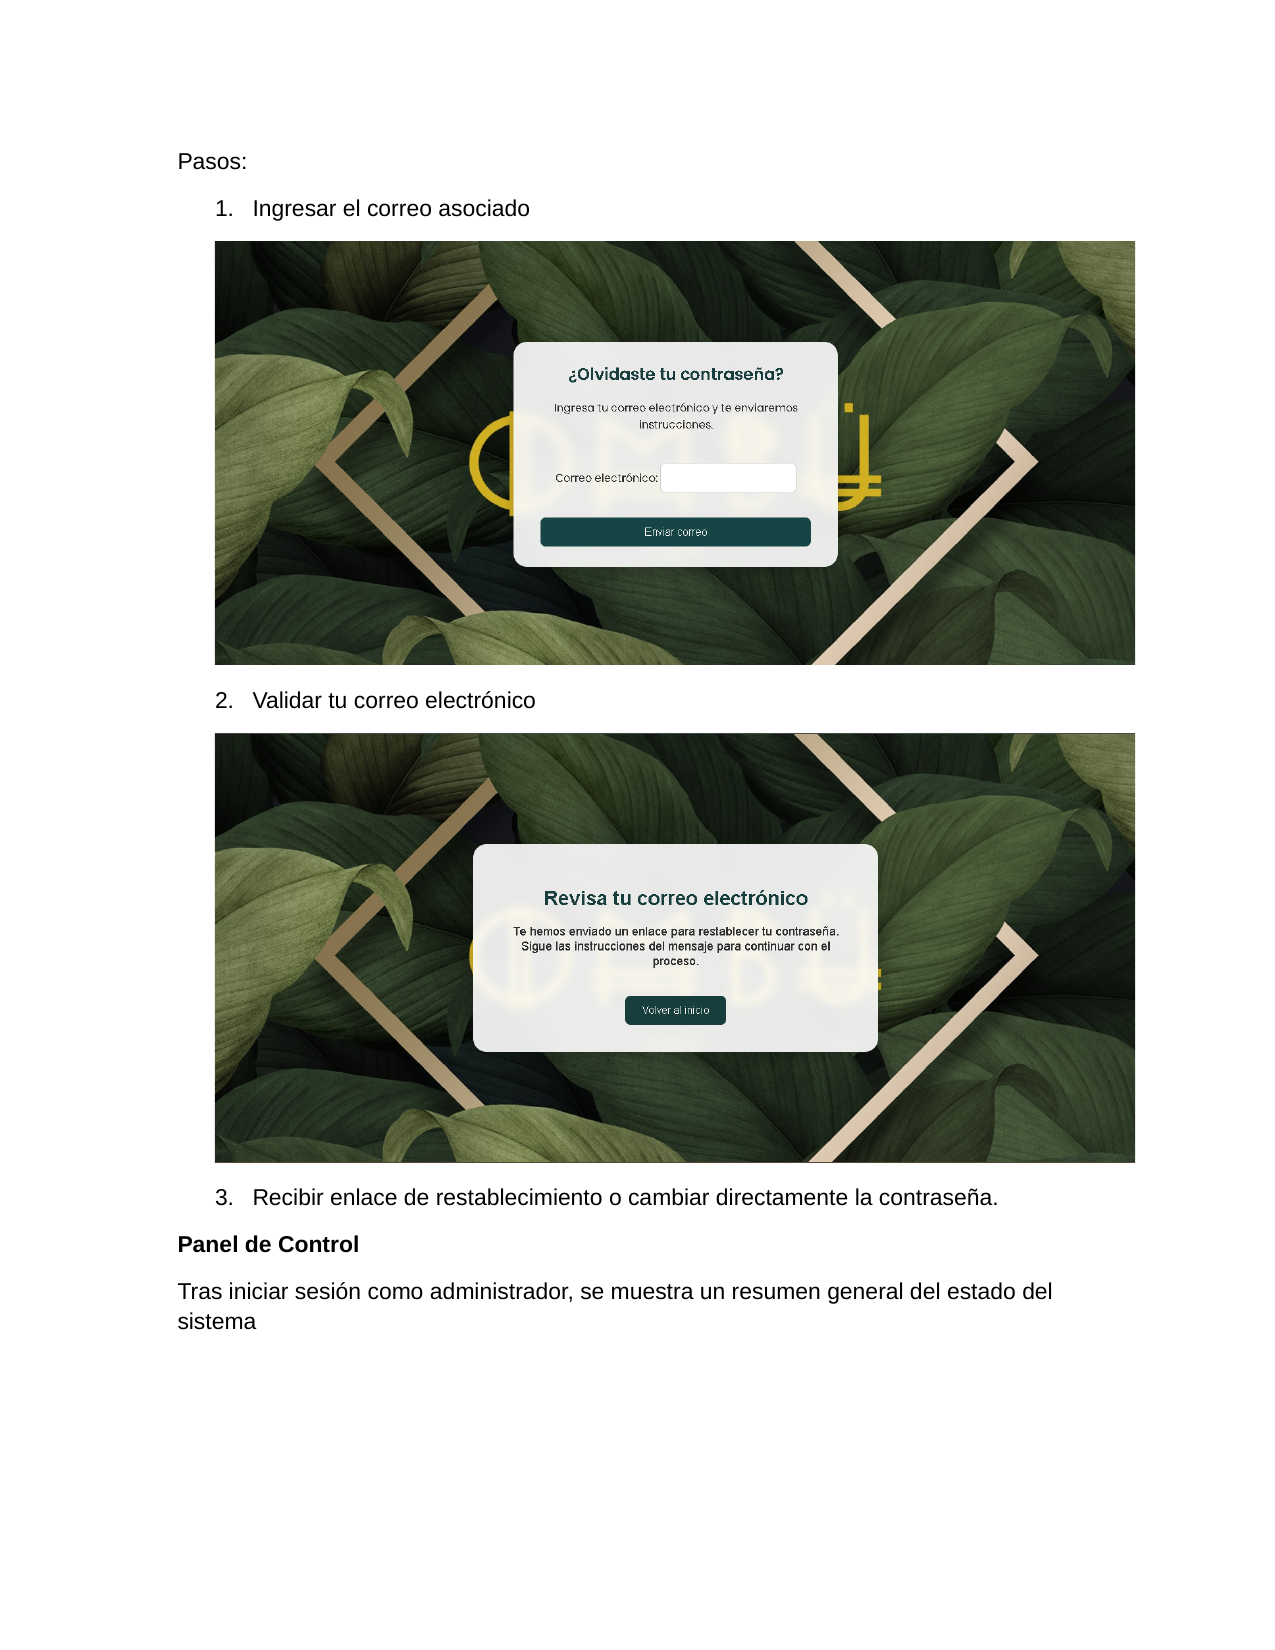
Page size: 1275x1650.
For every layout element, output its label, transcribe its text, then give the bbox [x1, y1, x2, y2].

text Pasos: [177, 148, 1098, 174]
list Ingresar el correo asociado [215, 194, 1098, 221]
picture [214, 733, 1136, 1163]
text Tras iniciar sesión como administrador, se muestra un resumen general del estado del sistema [177, 1278, 1098, 1334]
list Validar tu correo electrónico [215, 687, 1098, 713]
list Recibir enlace de restablecimiento o cambiar directamente la contraseña. [215, 1184, 1098, 1211]
picture [214, 241, 1136, 665]
text Panel de Control [177, 1231, 1098, 1257]
